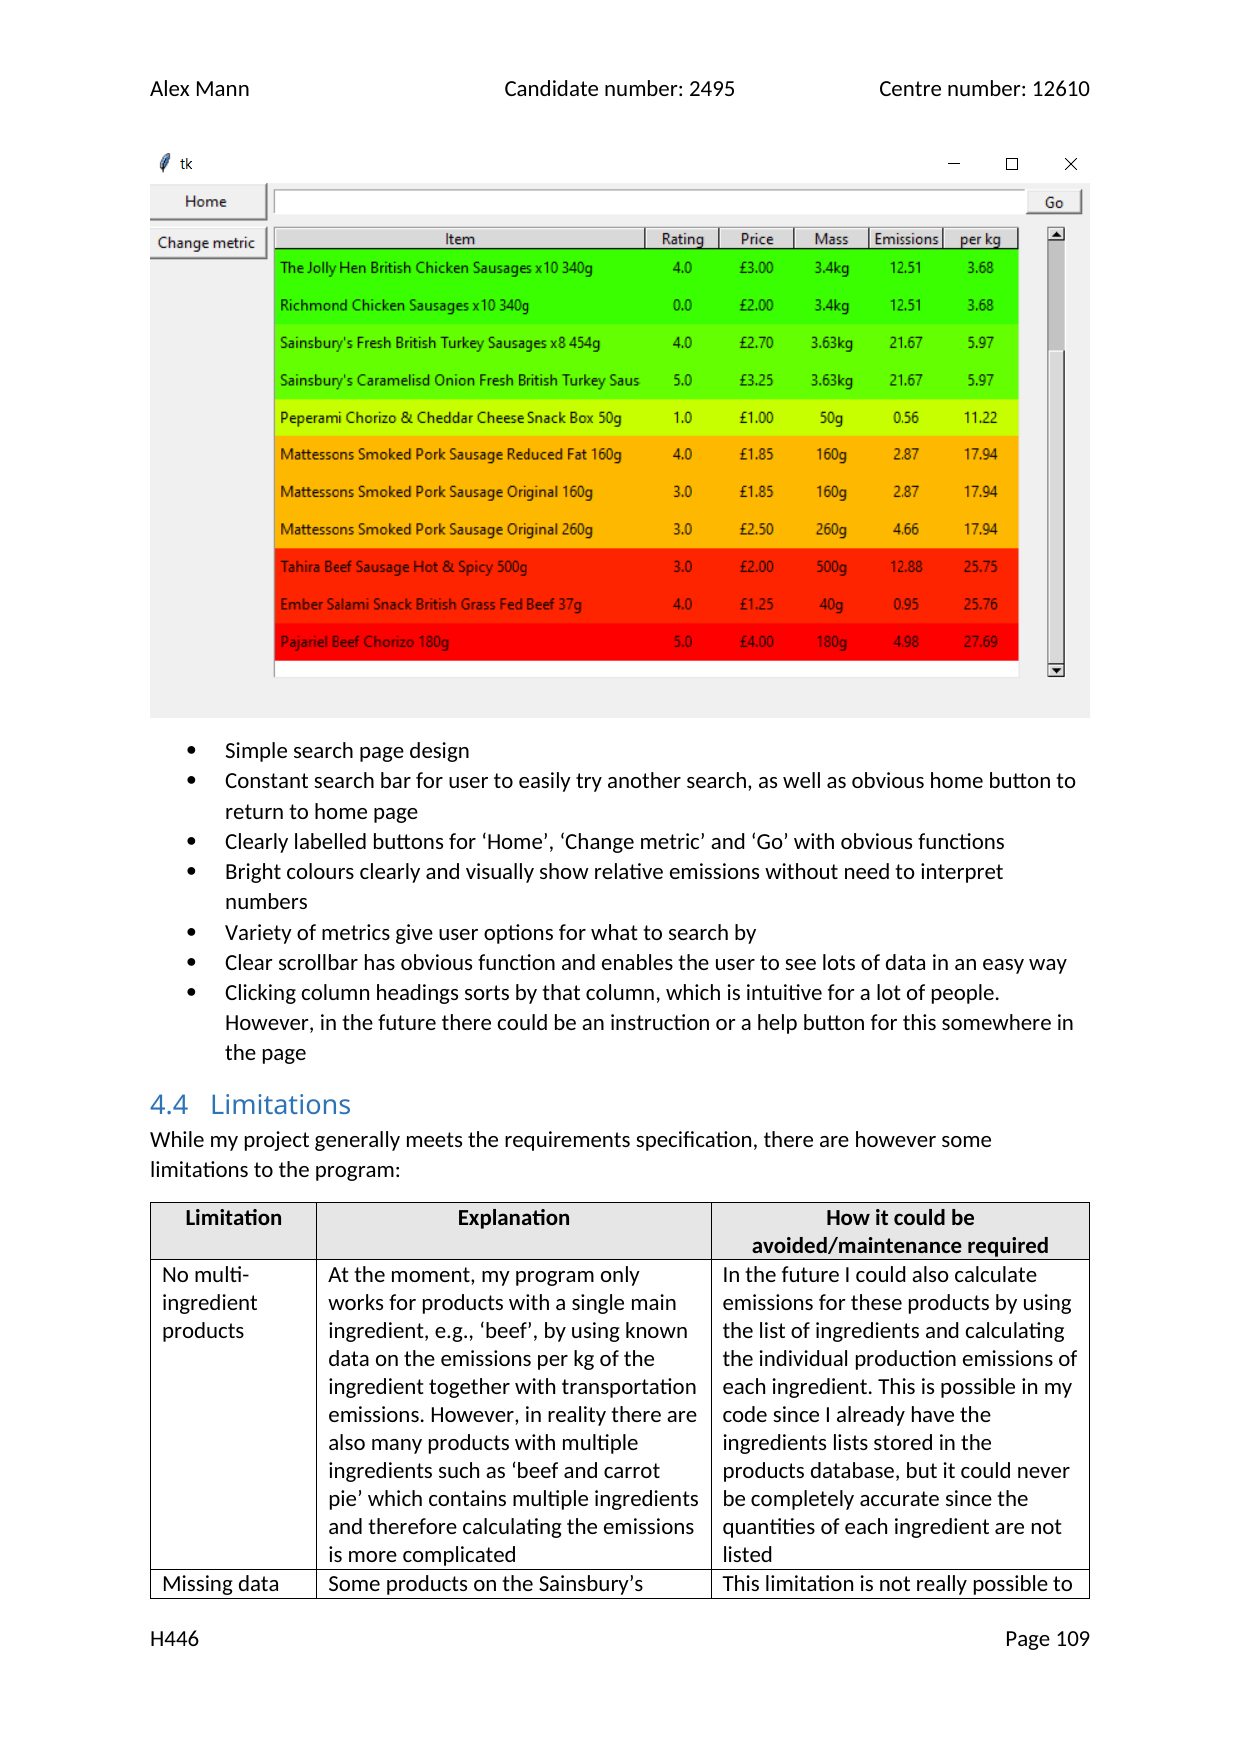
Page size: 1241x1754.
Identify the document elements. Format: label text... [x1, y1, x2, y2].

list Simple search page design [187, 736, 1090, 764]
text While my project generally meets the requirements specification, there are however some limitations to the program: [150, 1125, 1090, 1183]
table_header How it could be avoided/maintenance required [712, 1203, 1089, 1259]
list Variety of metrics give user options for what to search by [187, 918, 1090, 946]
list Constant search bar for user to easily try another search, as well as obvious home button to return to home page [187, 767, 1090, 825]
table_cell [317, 1570, 711, 1598]
list Clicking column headings sorts by that column, which is intuitive for a lot of people. However, in the future there could be an instruction or a help button for this somewhere in the page [187, 978, 1090, 1066]
list Bright colours clearly and visually show relative emissions without need to interpret numbers [187, 857, 1090, 915]
table_header Explanation [317, 1203, 711, 1259]
table_cell Missing data [151, 1570, 316, 1598]
list Clearly labelled buttons for ‘Home’, ‘Change metric’ and ‘Go’ with obvious functions [187, 827, 1090, 855]
list Clear scrollbar has obvious function and enables the user to see lots of data in an easy way [187, 948, 1090, 976]
table_header Limitation [151, 1203, 316, 1259]
subtitle Limitations [150, 1085, 1090, 1122]
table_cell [712, 1570, 1089, 1598]
table_cell In the future I could also calculate emissions for these products by using the list of ingredients and calculating the individual production emissions of each ingredient. This is possible in my code since I already have the ingredients lists stored in the products database, but it could never be completely accurate since the quantities of each ingredient are not listed [712, 1260, 1089, 1568]
picture [150, 150, 1091, 718]
table_cell At the moment, my program only works for products with a single main ingredient, e.g., ‘beef’, by using known data on the emissions per kg of the ingredient together with transportation emissions. However, in reality there are also many products with multiple ingredients such as ‘beef and carrot pie’ which contains multiple ingredients and therefore calculating the emissions is more complicated [317, 1260, 711, 1568]
table_cell No multi-ingredient products [151, 1260, 316, 1568]
